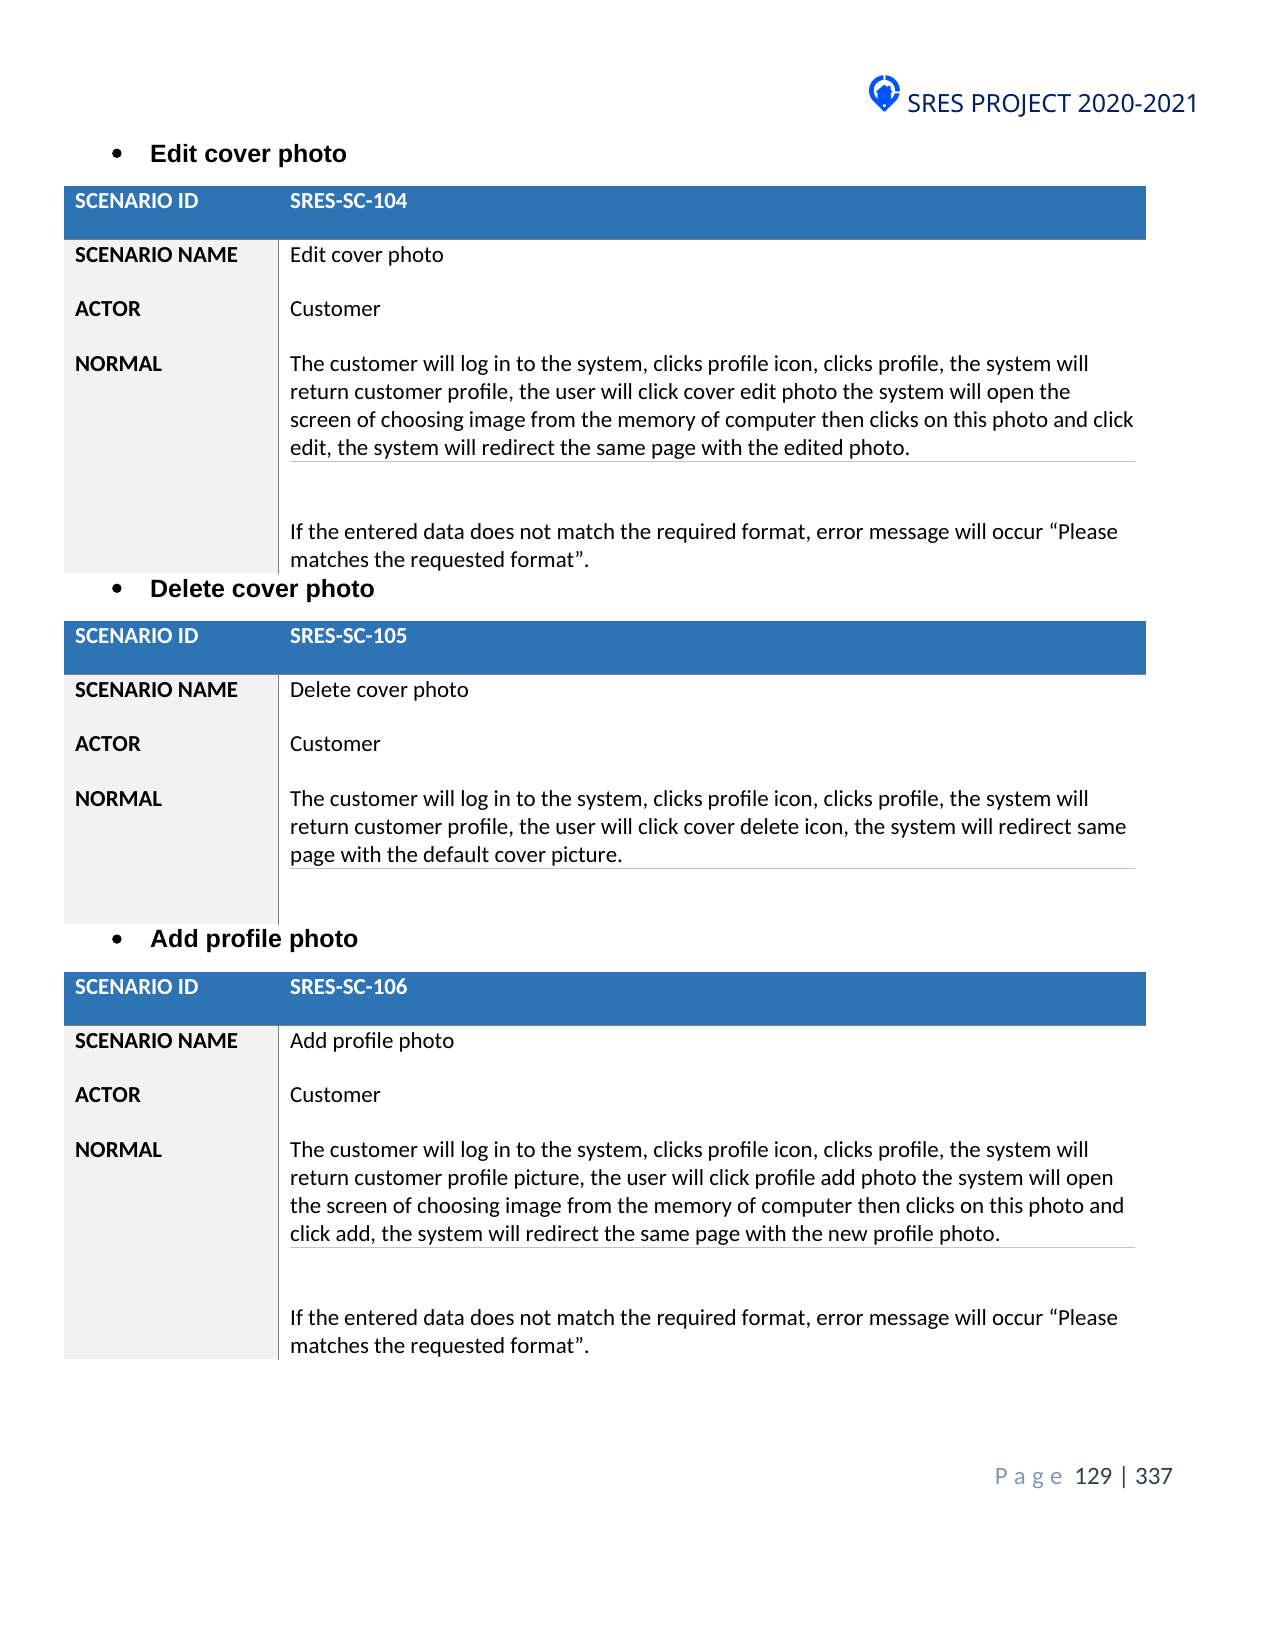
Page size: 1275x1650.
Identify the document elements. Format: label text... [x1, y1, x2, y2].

picture [868, 75, 901, 113]
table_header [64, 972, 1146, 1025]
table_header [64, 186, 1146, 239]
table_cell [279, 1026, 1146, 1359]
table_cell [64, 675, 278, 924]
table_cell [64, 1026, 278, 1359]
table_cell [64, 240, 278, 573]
list Add profile photo [112, 924, 1200, 953]
list Edit cover photo [112, 138, 1200, 167]
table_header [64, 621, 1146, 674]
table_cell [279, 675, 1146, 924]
list Delete cover photo [112, 573, 1200, 602]
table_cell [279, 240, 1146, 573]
